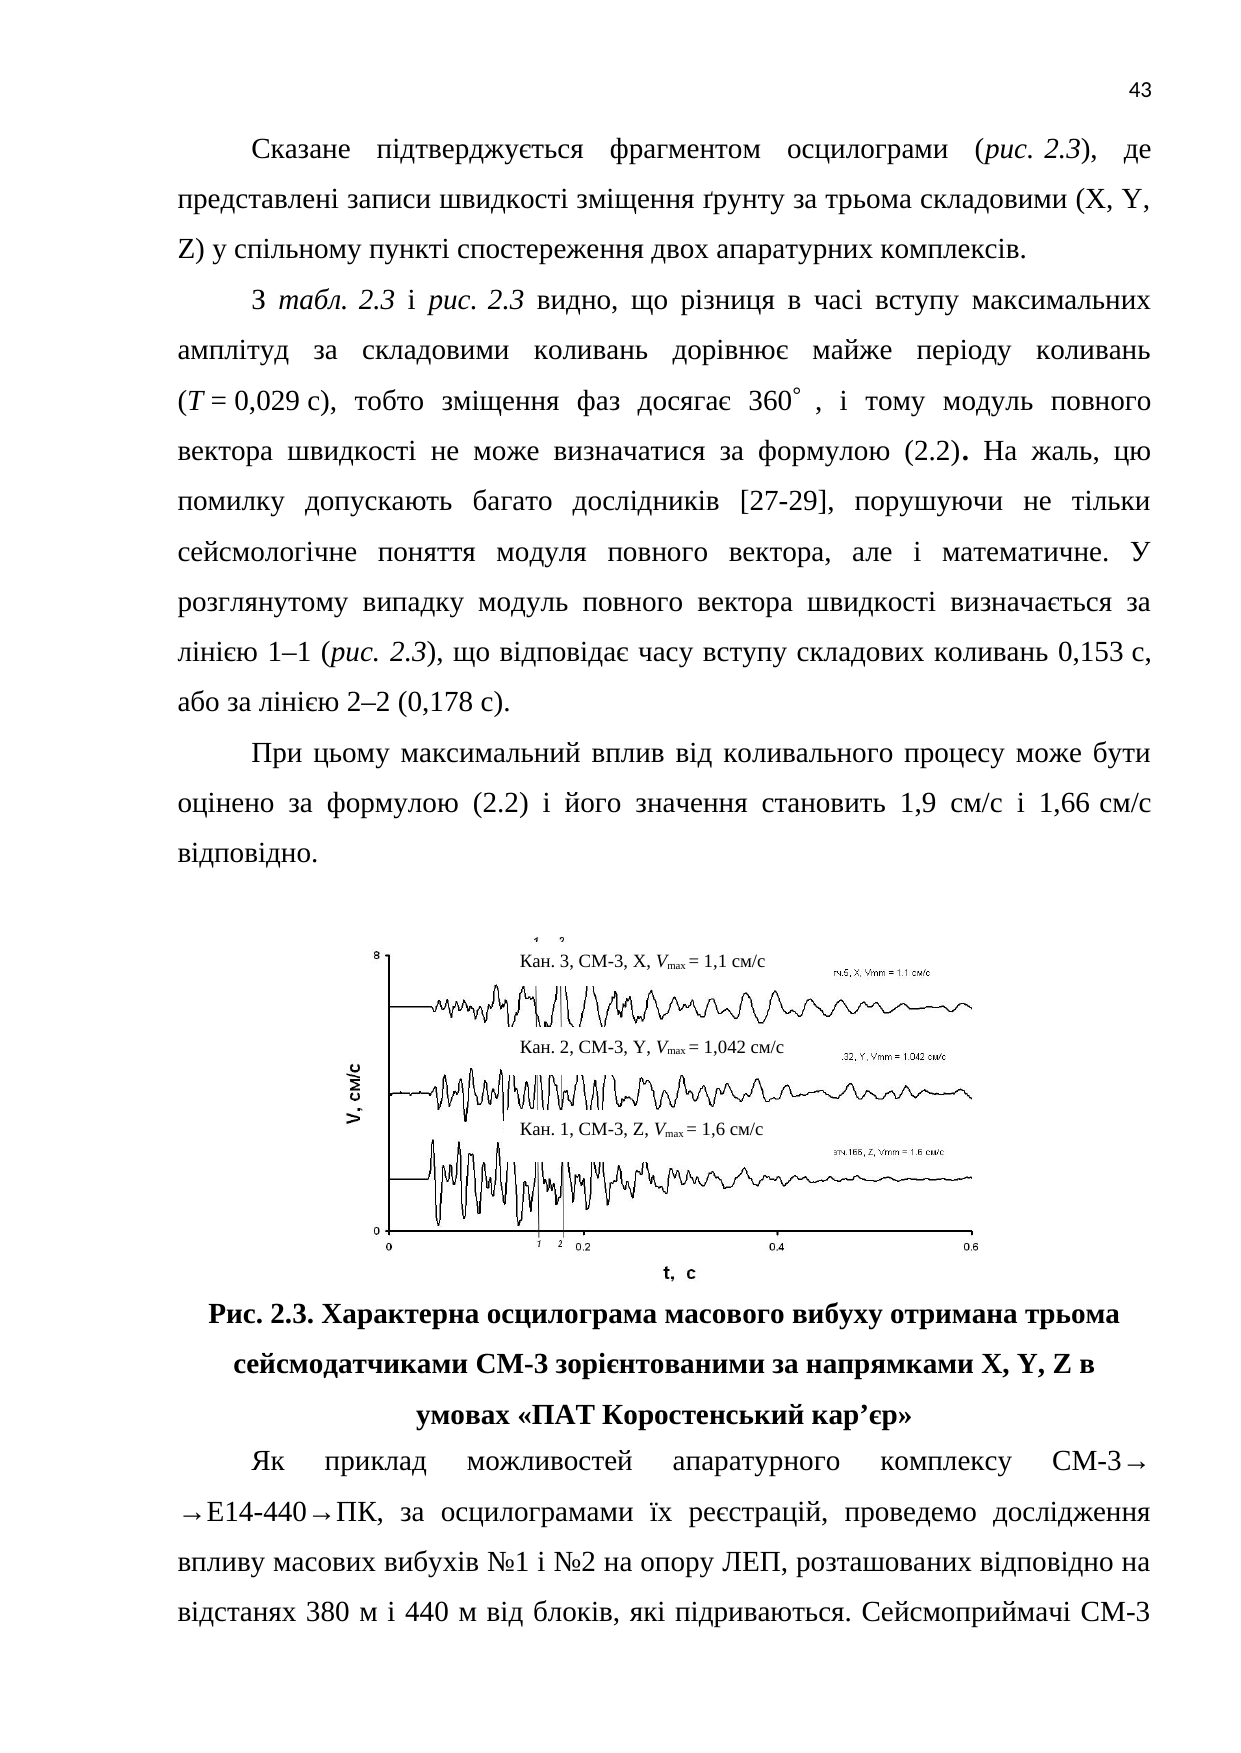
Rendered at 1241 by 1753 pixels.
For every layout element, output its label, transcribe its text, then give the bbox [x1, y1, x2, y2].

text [177, 1443, 1152, 1628]
picture [341, 936, 987, 1283]
table_cell Рис. 2.3. Характерна осцилограма масового вибуху отримана трьома сейсмодатчиками СМ-3 зорієнтованими за напрямками X, Y, Z в умовах «ПАТ Коростенський кар’єр» [177, 1296, 1151, 1443]
text З табл. 2.3 і рис. 2.3 видно, що різниця в часі вступу максимальних амплітуд за складовими коливань дорівнює майже періоду коливань (Т = 0,029 с), тобто зміщення фаз досягає 360 , і тому модуль повного вектора швидкості не може визначатися за формулою (2.2). На жаль, цю помилку допускають багато дослідників [27-29], порушуючи не тільки сейсмологічне поняття модуля повного вектора, але і математичне. У розглянутому випадку модуль повного вектора швидкості визначається за лінією 1–1 (рис. 2.3), що відповідає часу вступу складових коливань 0,153 с, або за лінією 2–2 (0,178 с). [177, 282, 1152, 718]
text Сказане підтверджується фрагментом осцилограми (рис. 2.3), де представлені записи швидкості зміщення ґрунту за трьома складовими (X, Y, Z) у спільному пункті спостереження двох апаратурних комплексів. [177, 131, 1152, 265]
text При цьому максимальний вплив від коливального процесу може бути оцінено за формулою (2.2) і його значення становить 1,9 см/c і 1,66 см/c відповідно. [177, 735, 1152, 869]
table_header [177, 936, 1151, 1296]
